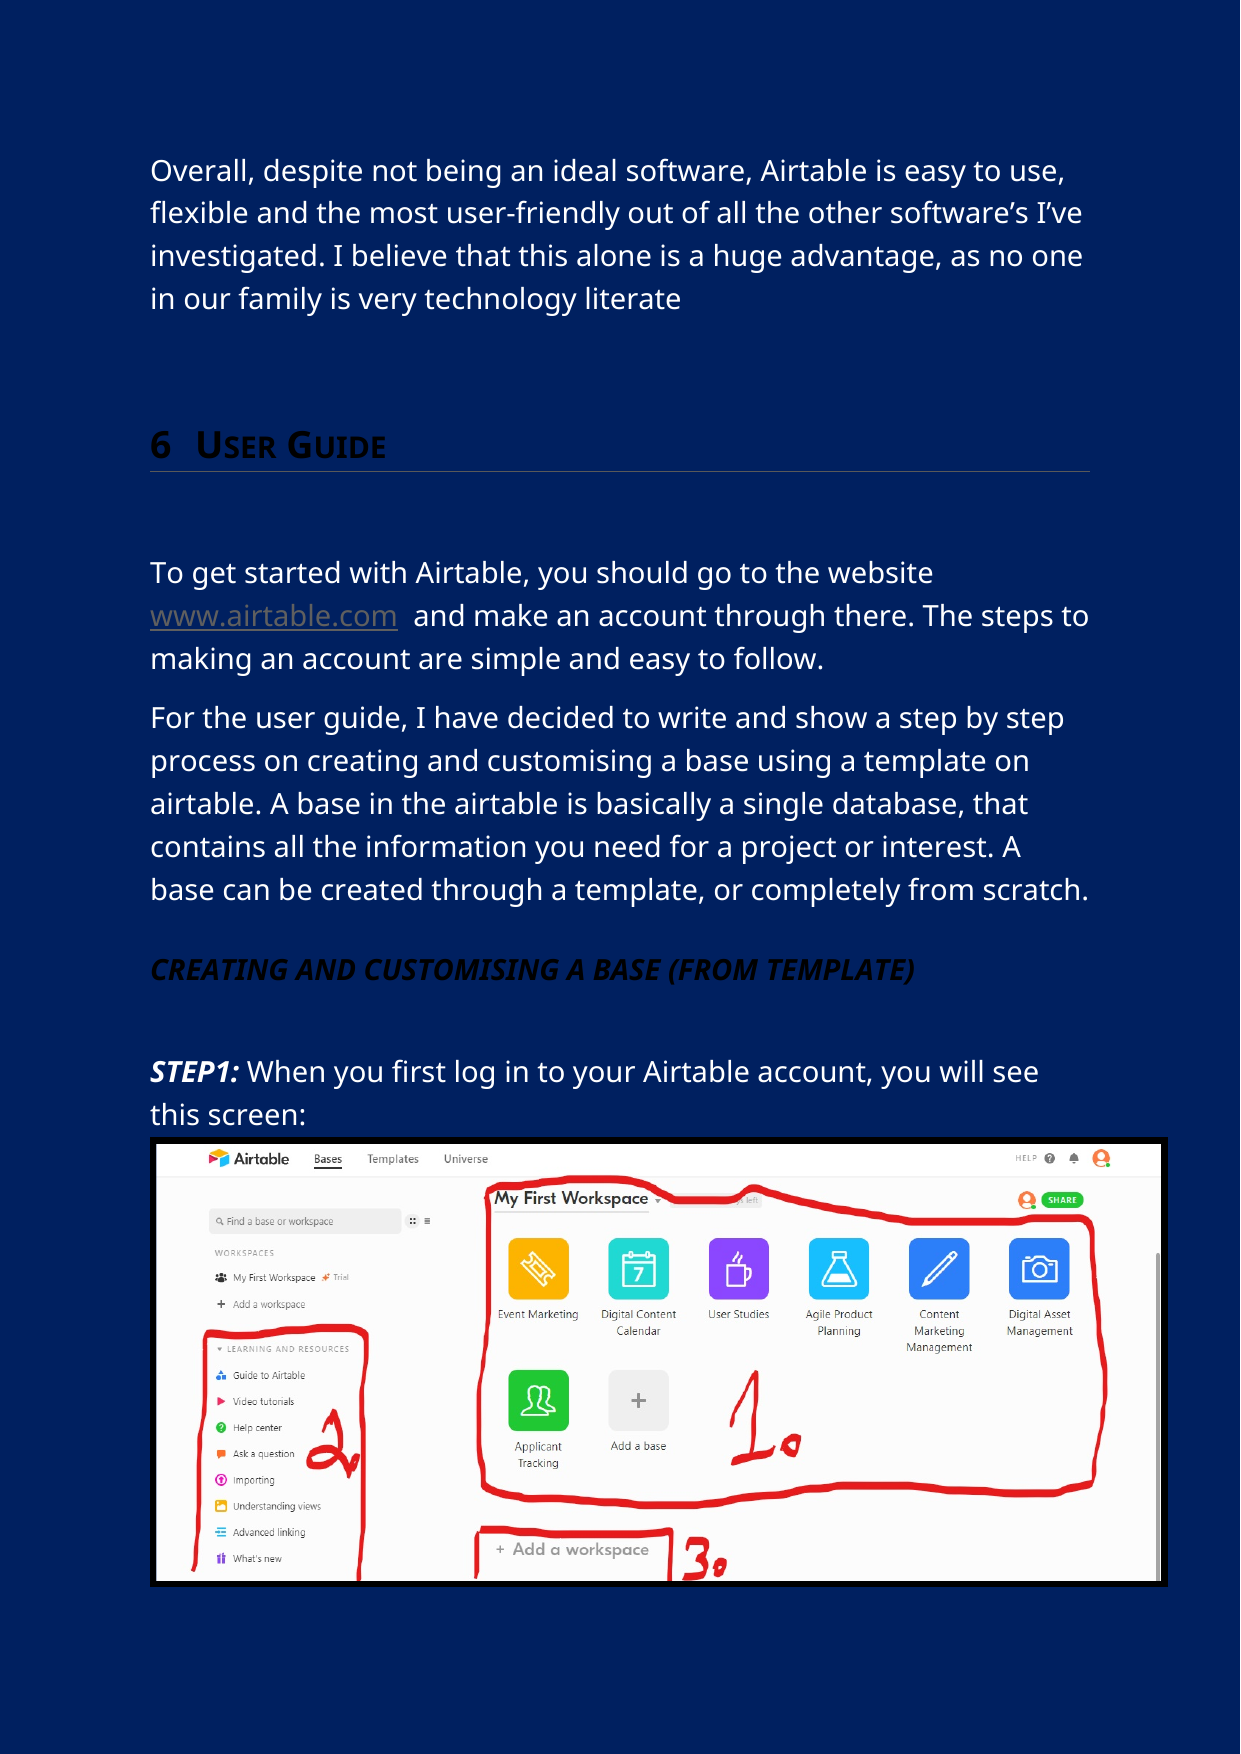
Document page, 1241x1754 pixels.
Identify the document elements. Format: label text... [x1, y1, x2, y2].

text To get started with Airtable, you should go to the website www.airtable.com and make an account through there. The steps to making an account are simple and easy to follow. [150, 553, 1090, 678]
subtitle Creating and Customising a Base (From Template) [150, 949, 1090, 989]
subtitle User Guide [150, 418, 1090, 471]
text STEP1: When you first log in to your Airtable account, you will see this screen: [150, 1052, 1090, 1137]
text Overall, despite not being an ideal software, Airtable is easy to use, flexible and the most user-friendly out of all the other software’s I’ve investigated. I believe that this alone is a huge advantage, as no one in our family is very technology literate [150, 150, 1090, 318]
text For the user guide, I have decided to write and show a step by step process on creating and customising a base using a template on airtable. A base in the airtable is basically a single database, that contains all the information you need for a project or interest. A base can be created through a template, or completely from scratch. [150, 698, 1090, 909]
picture [156, 1144, 1161, 1581]
